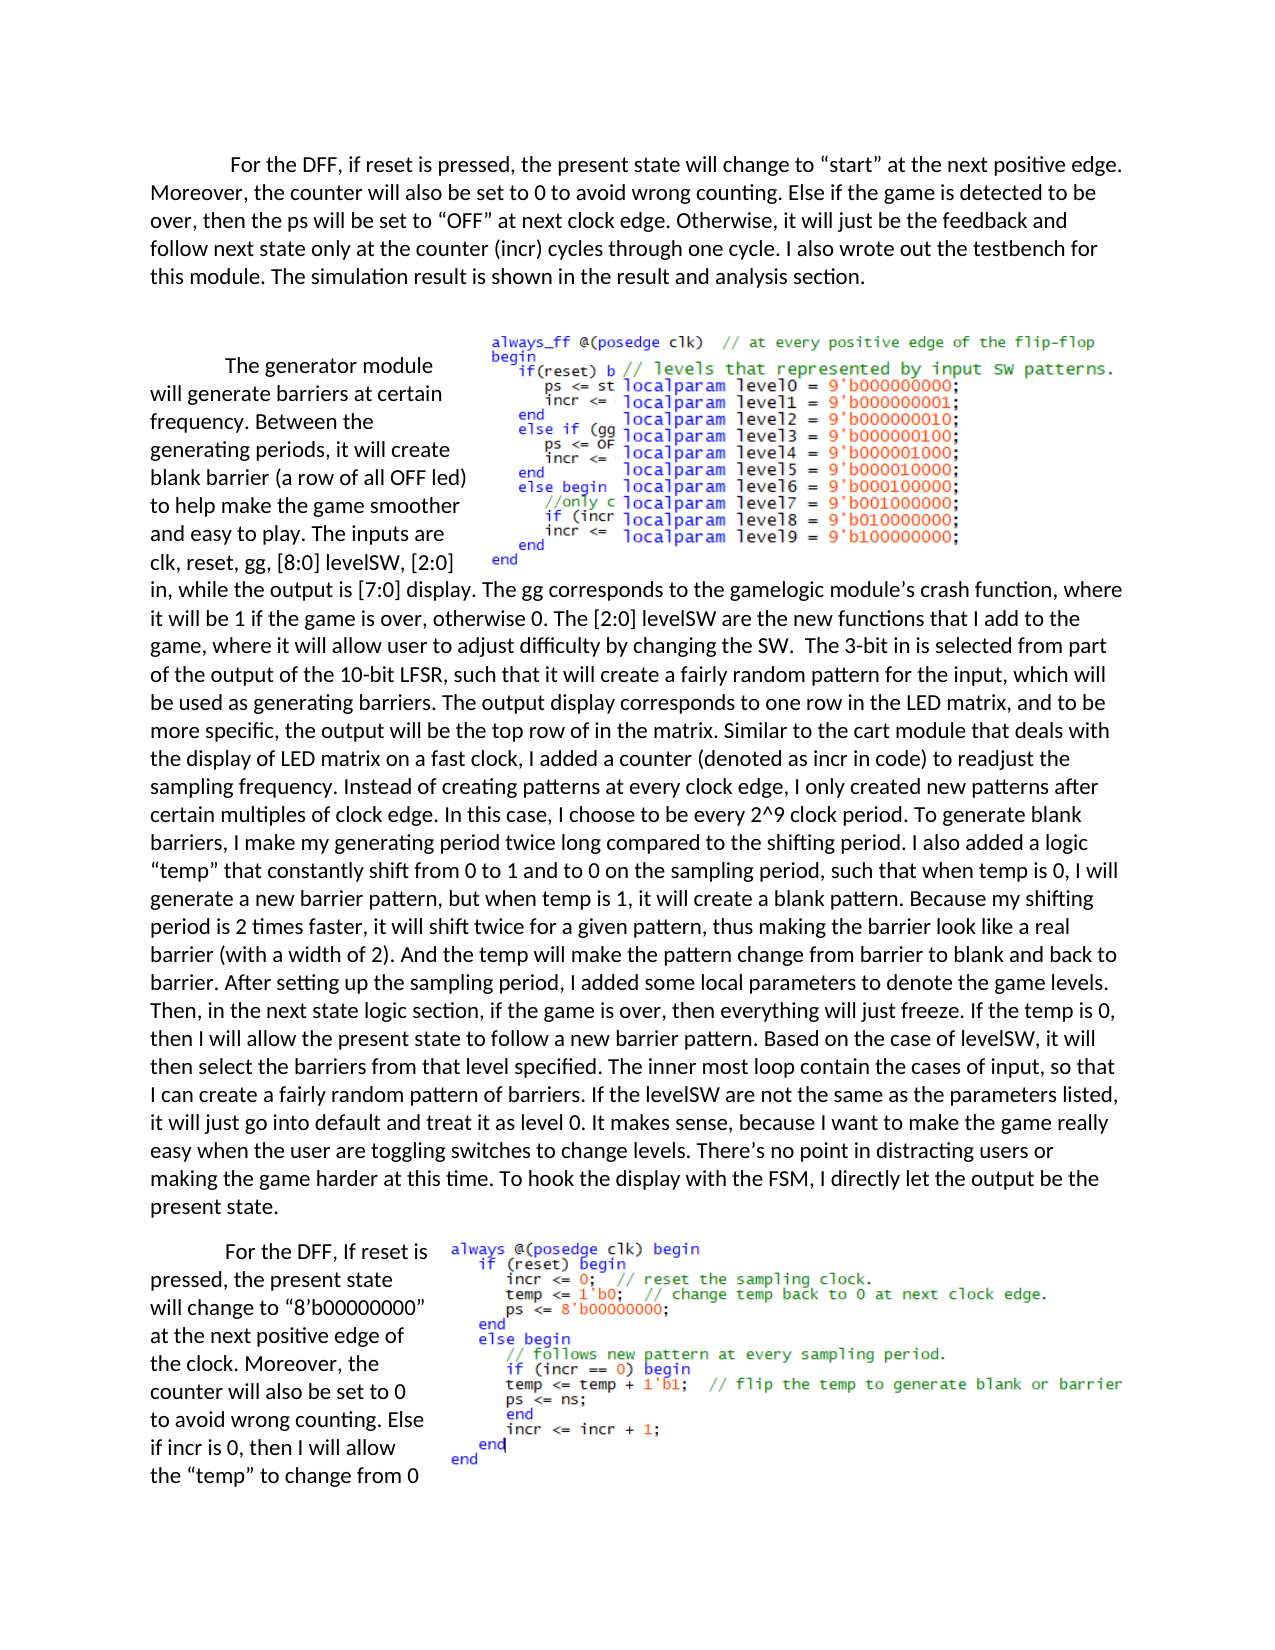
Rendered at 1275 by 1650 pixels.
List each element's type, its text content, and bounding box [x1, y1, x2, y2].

picture [488, 335, 1125, 569]
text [150, 1237, 1125, 1489]
text The generator module will generate barriers at certain frequency. Between the generating periods, it will create blank barrier (a row of all OFF led) to help make the game smoother and easy to play. The inputs are clk, reset, gg, [8:0] levelSW, [2:0] in, while the output is [7:0] display. The gg corresponds to the gamelogic module’s crash function, where it will be 1 if the game is over, otherwise 0. The [2:0] levelSW are the new functions that I add to the game, where it will allow user to adjust difficulty by changing the SW. The 3-bit in is selected from part of the output of the 10-bit LFSR, such that it will create a fairly random pattern for the input, which will be used as generating barriers. The output display corresponds to one row in the LED matrix, and to be more specific, the output will be the top row of in the matrix. Similar to the cart module that deals with the display of LED matrix on a fast clock, I added a counter (denoted as incr in code) to readjust the sampling frequency. Instead of creating patterns at every clock edge, I only created new patterns after certain multiples of clock edge. In this case, I choose to be every 2^9 clock period. To generate blank barriers, I make my generating period twice long compared to the shifting period. I also added a logic “temp” that constantly shift from 0 to 1 and to 0 on the sampling period, such that when temp is 0, I will generate a new barrier pattern, but when temp is 1, it will create a blank pattern. Because my shifting period is 2 times faster, it will shift twice for a given pattern, thus making the barrier look like a real barrier (with a width of 2). And the temp will make the pattern change from barrier to blank and back to barrier. After setting up the sampling period, I added some local parameters to denote the game levels. Then, in the next state logic section, if the game is over, then everything will just freeze. If the temp is 0, then I will allow the present state to follow a new barrier pattern. Based on the case of levelSW, it will then select the barriers from that level specified. The inner most loop contain the cases of input, so that I can create a fairly random pattern of barriers. If the levelSW are not the same as the parameters listed, it will just go into default and treat it as level 0. It makes sense, because I want to make the game really easy when the user are toggling switches to change levels. There’s no point in distracting users or making the game harder at this time. To hook the display with the FSM, I directly let the output be the present state. [150, 351, 1125, 1220]
picture [447, 1237, 1125, 1469]
text For the DFF, if reset is pressed, the present state will change to “start” at the next positive edge. Moreover, the counter will also be set to 0 to avoid wrong counting. Else if the game is detected to be over, then the ps will be set to “OFF” at next clock edge. Otherwise, it will just be the feedback and follow next state only at the counter (incr) cycles through one cycle. I also wrote out the testbench for this module. The simulation result is shown in the result and analysis section. [150, 150, 1125, 290]
